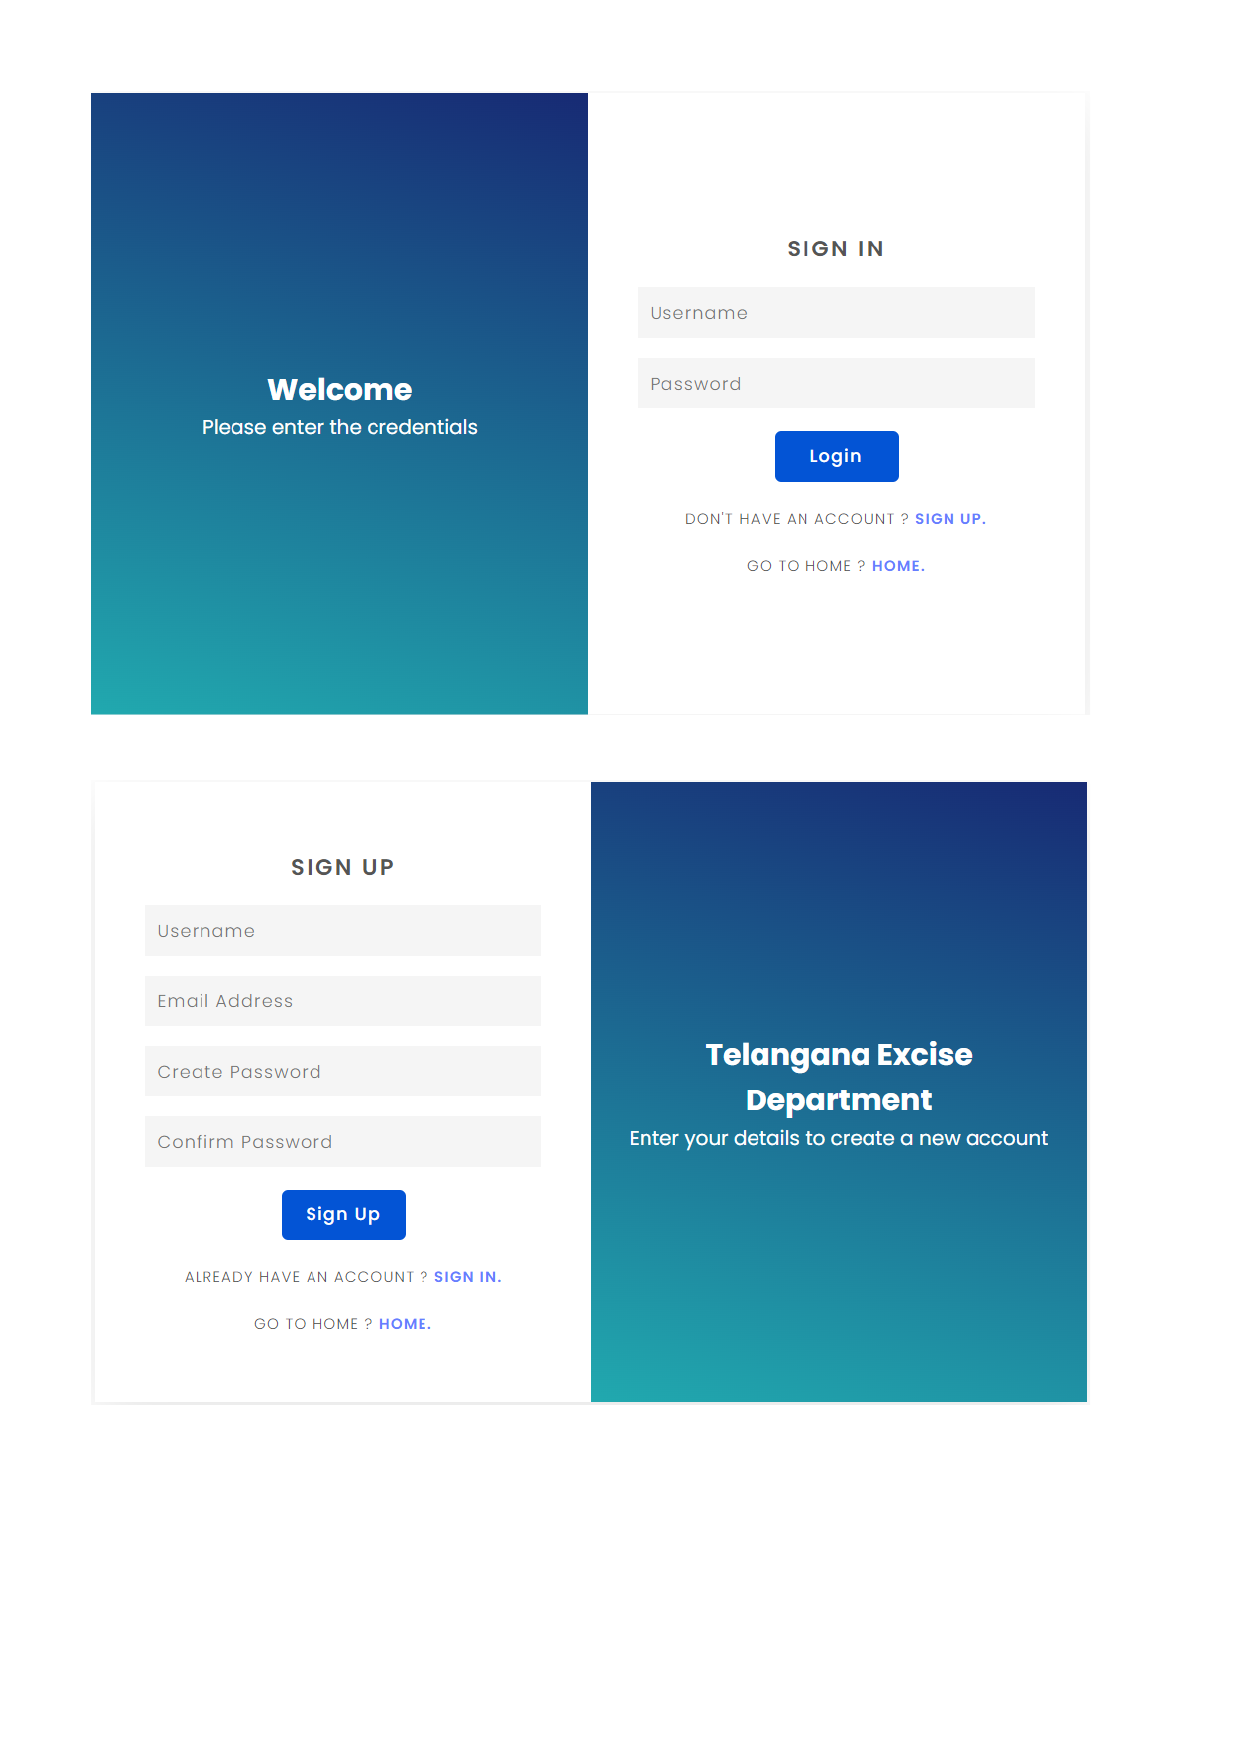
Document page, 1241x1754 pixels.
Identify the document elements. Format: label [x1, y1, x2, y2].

picture [91, 780, 1091, 1405]
picture [91, 91, 1091, 715]
